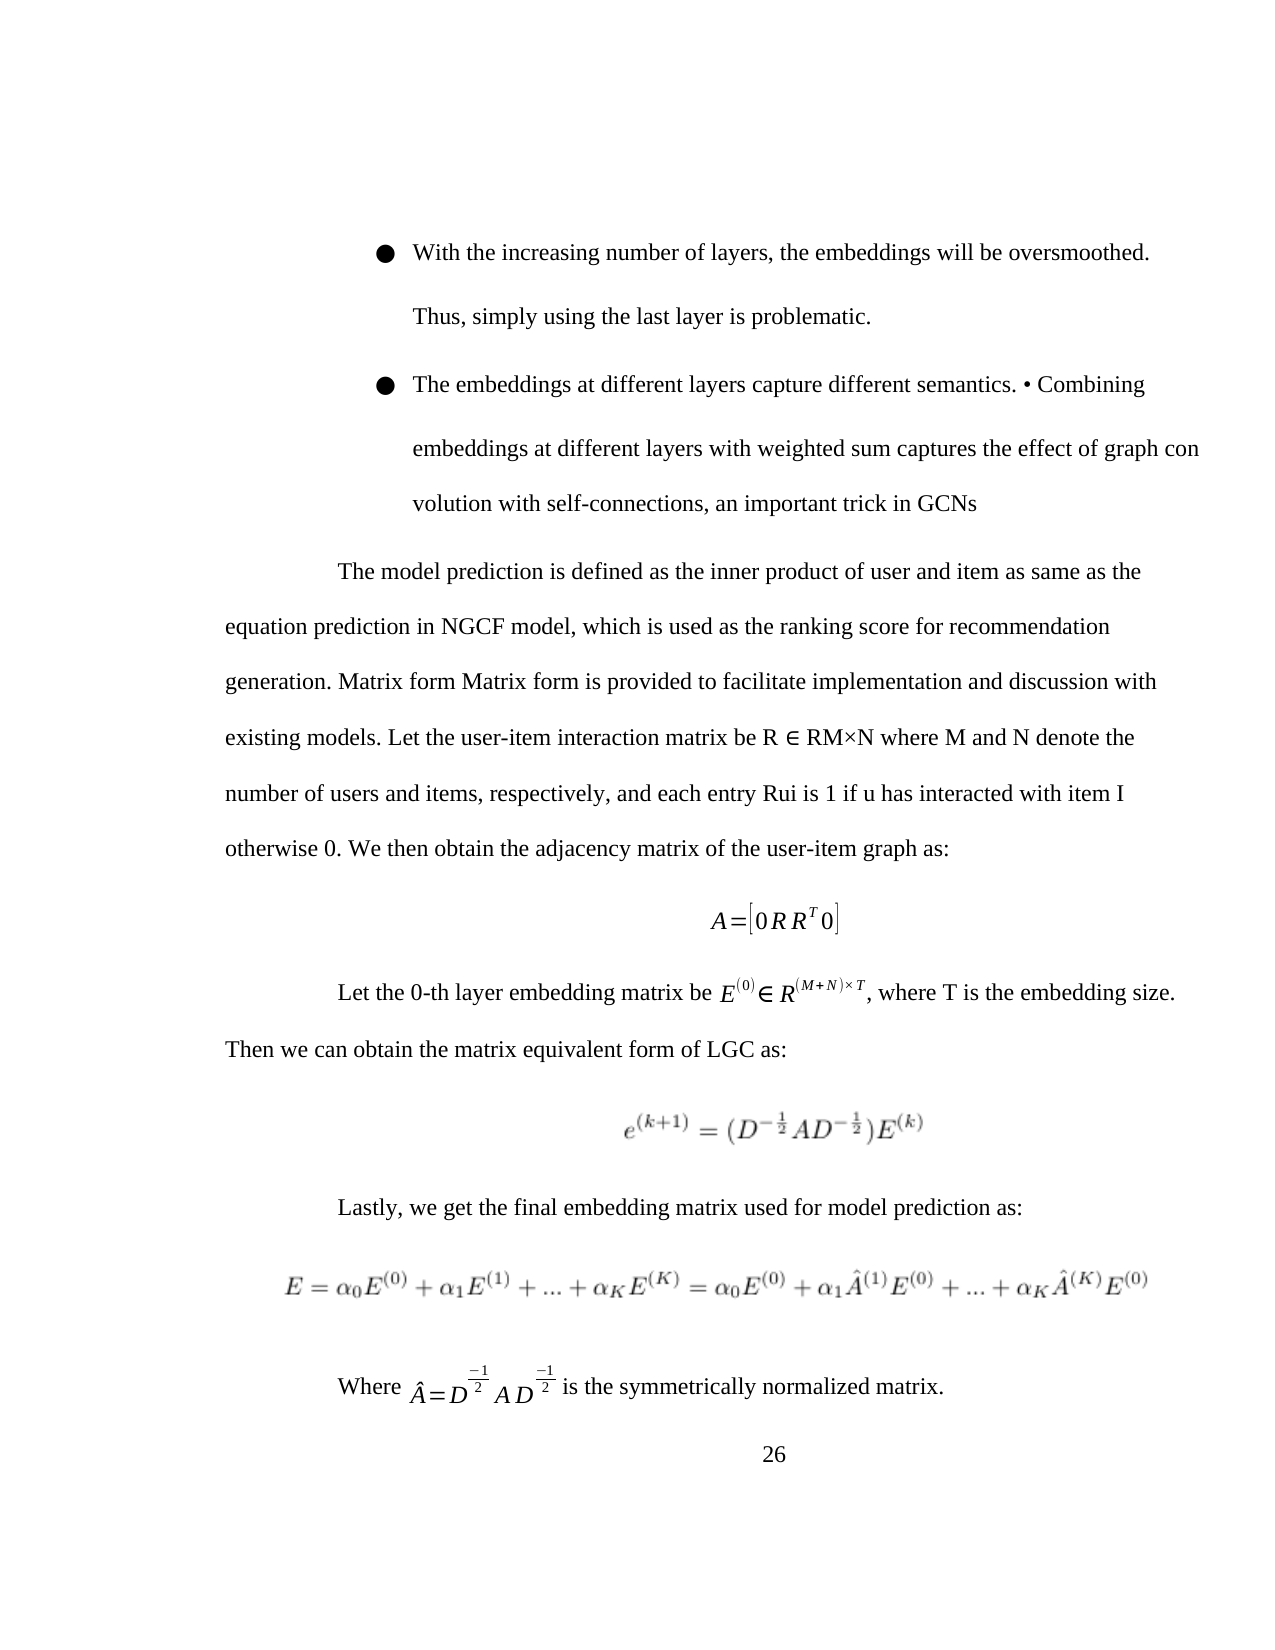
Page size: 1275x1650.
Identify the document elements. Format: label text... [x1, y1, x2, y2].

list The embeddings at different layers capture different semantics. • Combining embeddings at different layers with weighted sum captures the effect of graph con volution with self-connections, an important trick in GCNs [375, 357, 1210, 517]
text Where is the symmetrically normalized matrix. [225, 1362, 1210, 1409]
list With the increasing number of layers, the embeddings will be oversmoothed. Thus, simply using the last layer is problematic. [375, 225, 1210, 329]
text Let the 0-th layer embedding matrix be , where T is the embedding size. Then we can obtain the matrix equivalent form of LGC as: [225, 976, 1210, 1063]
picture [267, 1260, 1168, 1322]
text Lastly, we get the final embedding matrix used for model prediction as: [225, 1193, 1210, 1221]
text The model prediction is defined as the inner product of user and item as same as the equation prediction in NGCF model, which is used as the ranking score for recommendation generation. Matrix form Matrix form is provided to facilitate implementation and discussion with existing models. Let the user-item interaction matrix be R ∈ RM×N where M and N denote the number of users and items, respectively, and each entry Rui is 1 if u has interacted with item I otherwise 0. We then obtain the adjacency matrix of the user-item graph as: [225, 557, 1210, 861]
picture [614, 1102, 934, 1153]
